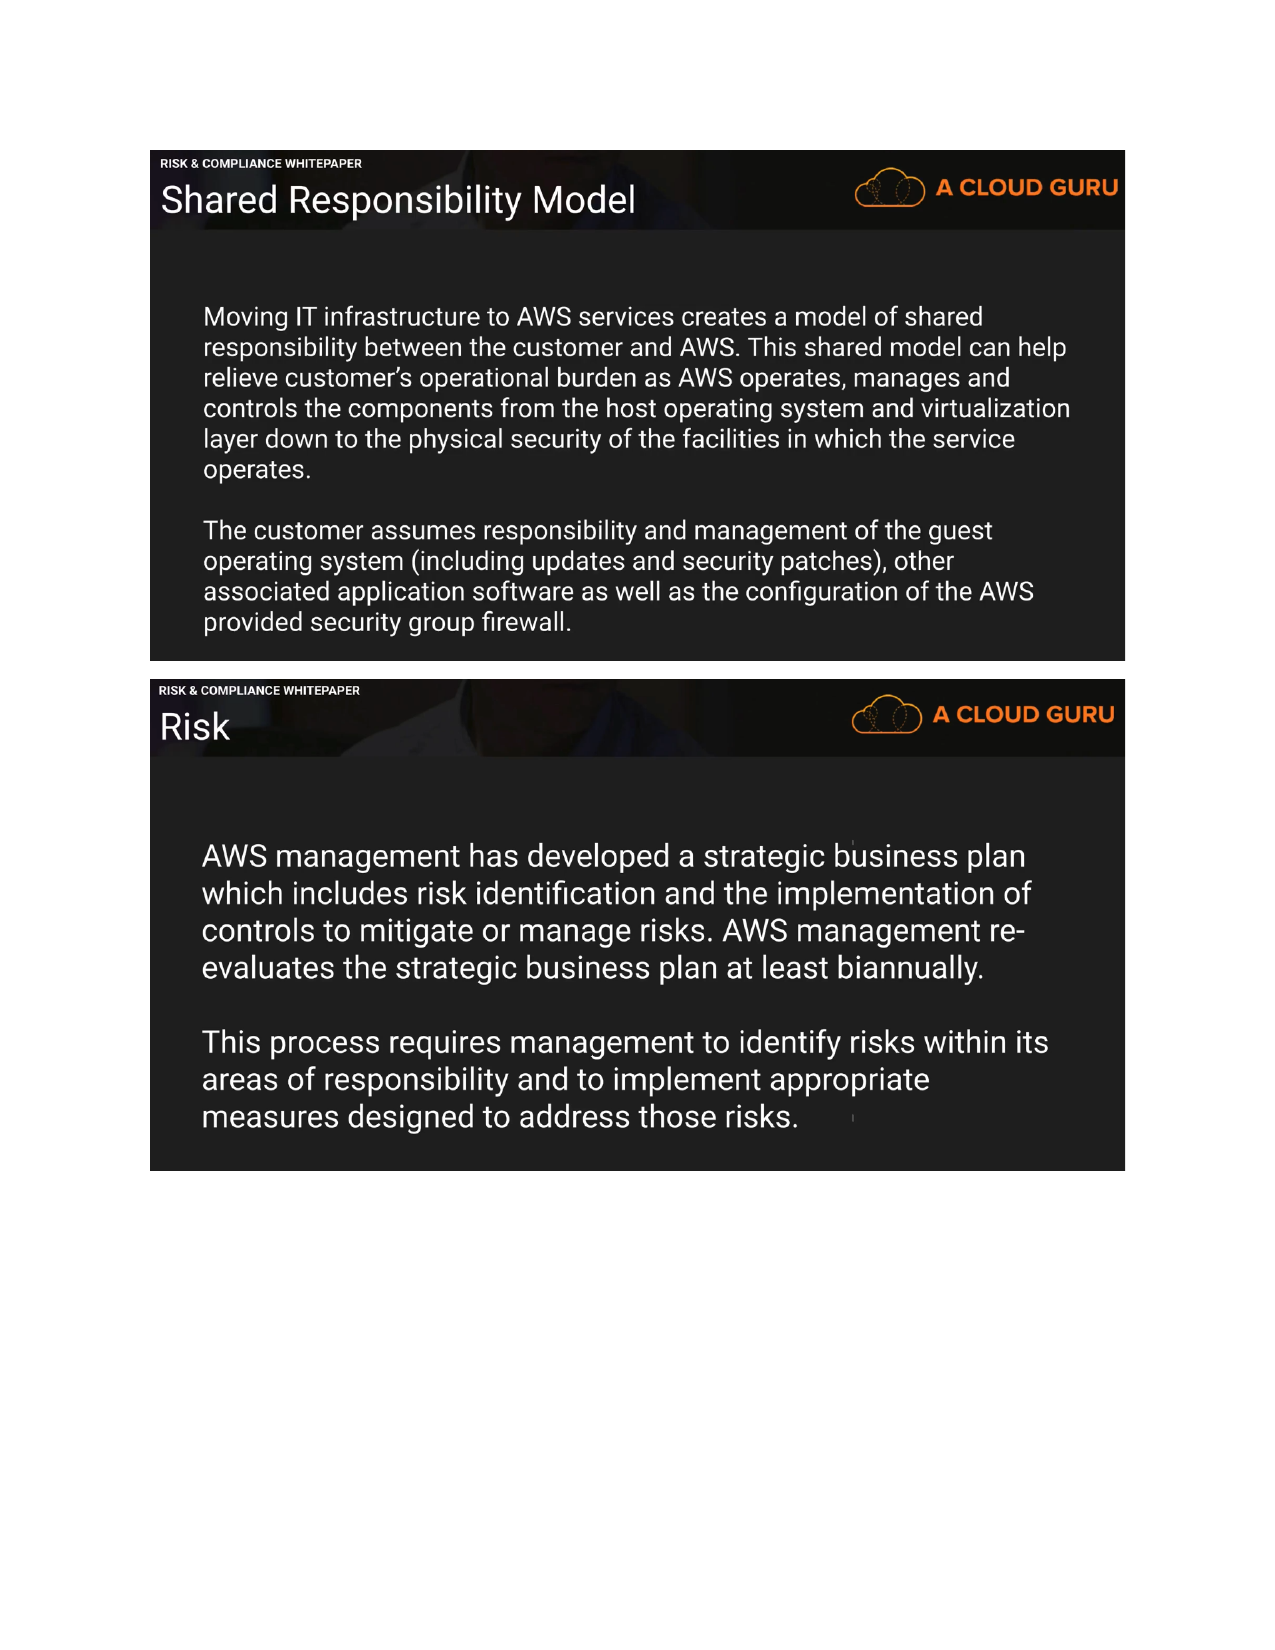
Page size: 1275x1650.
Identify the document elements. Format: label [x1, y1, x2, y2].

picture [150, 150, 1125, 661]
picture [150, 679, 1125, 1171]
